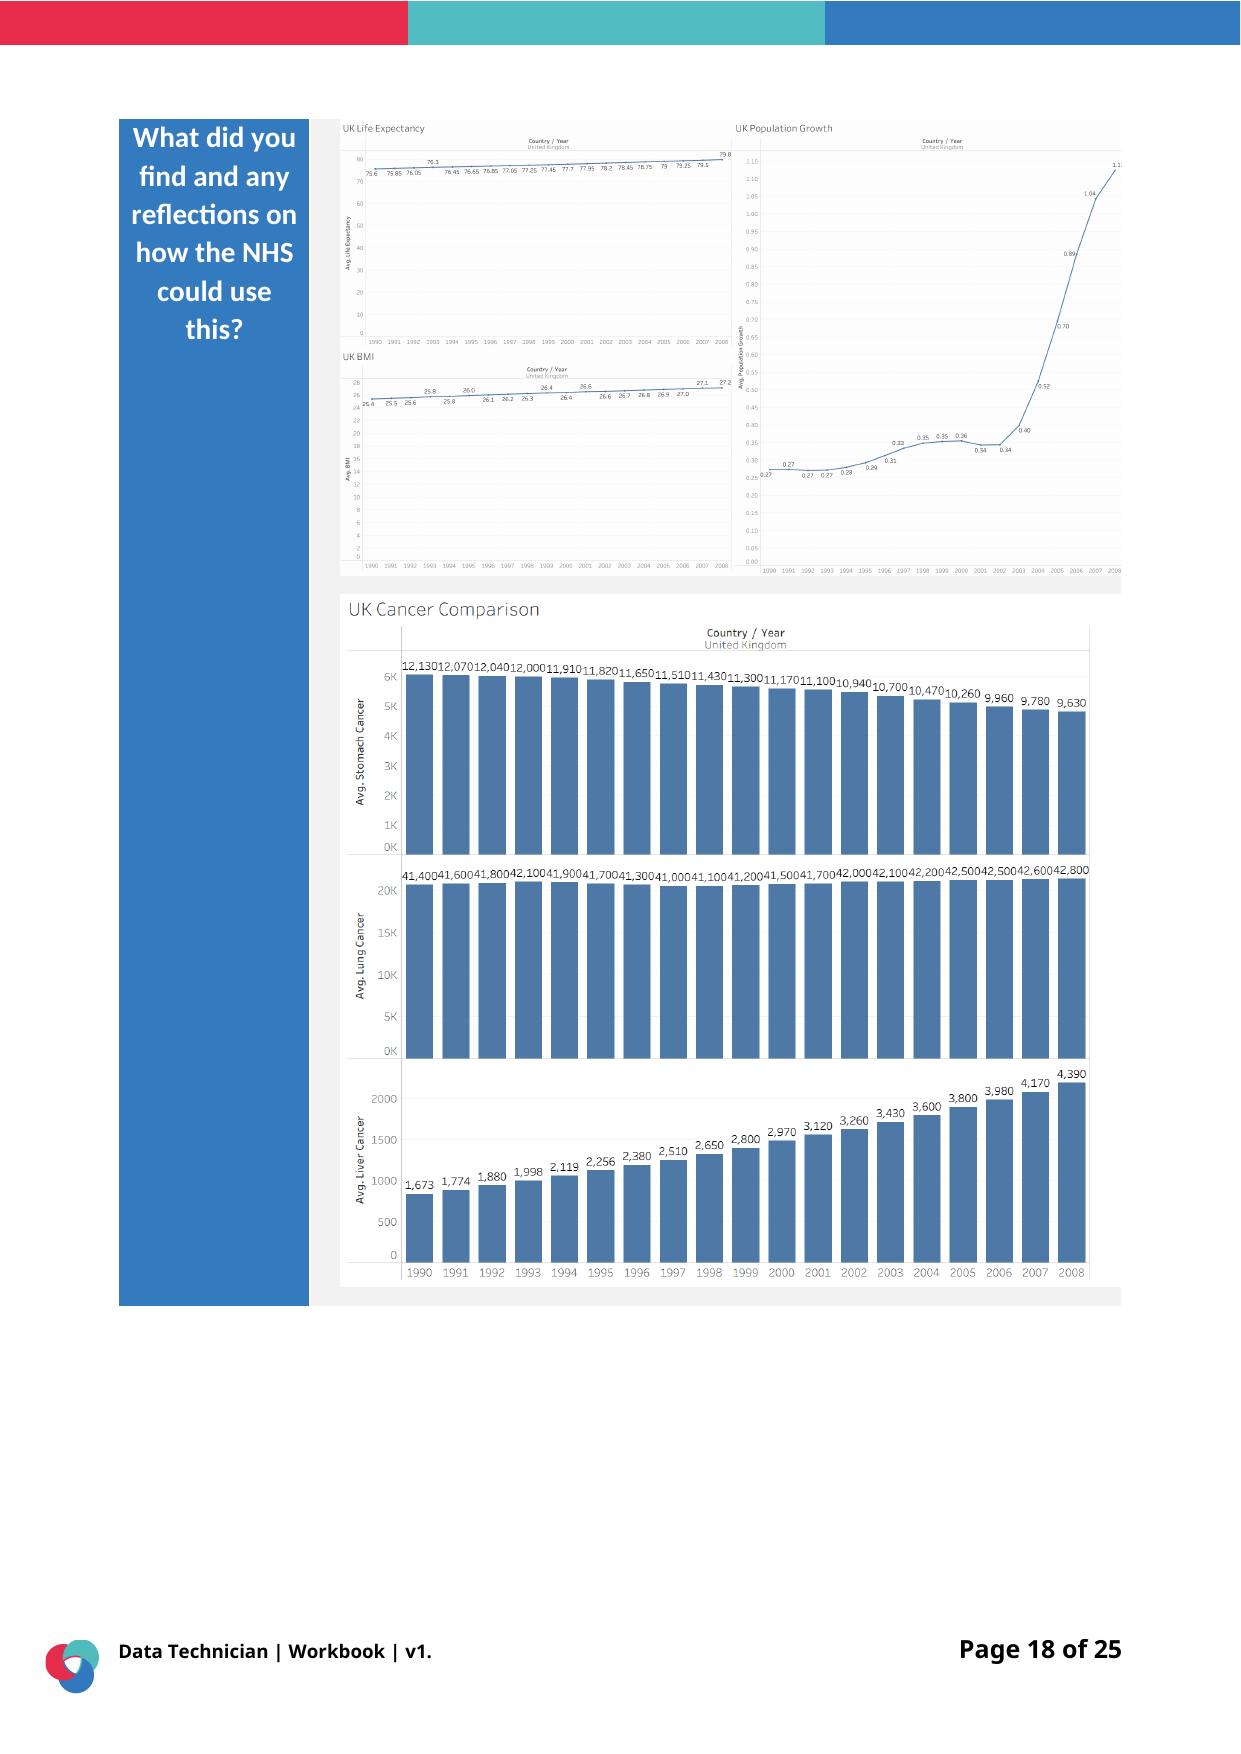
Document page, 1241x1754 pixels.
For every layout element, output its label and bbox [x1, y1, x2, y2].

table_cell [119, 119, 309, 1306]
picture [45, 1640, 100, 1694]
table_cell [311, 119, 1121, 1306]
